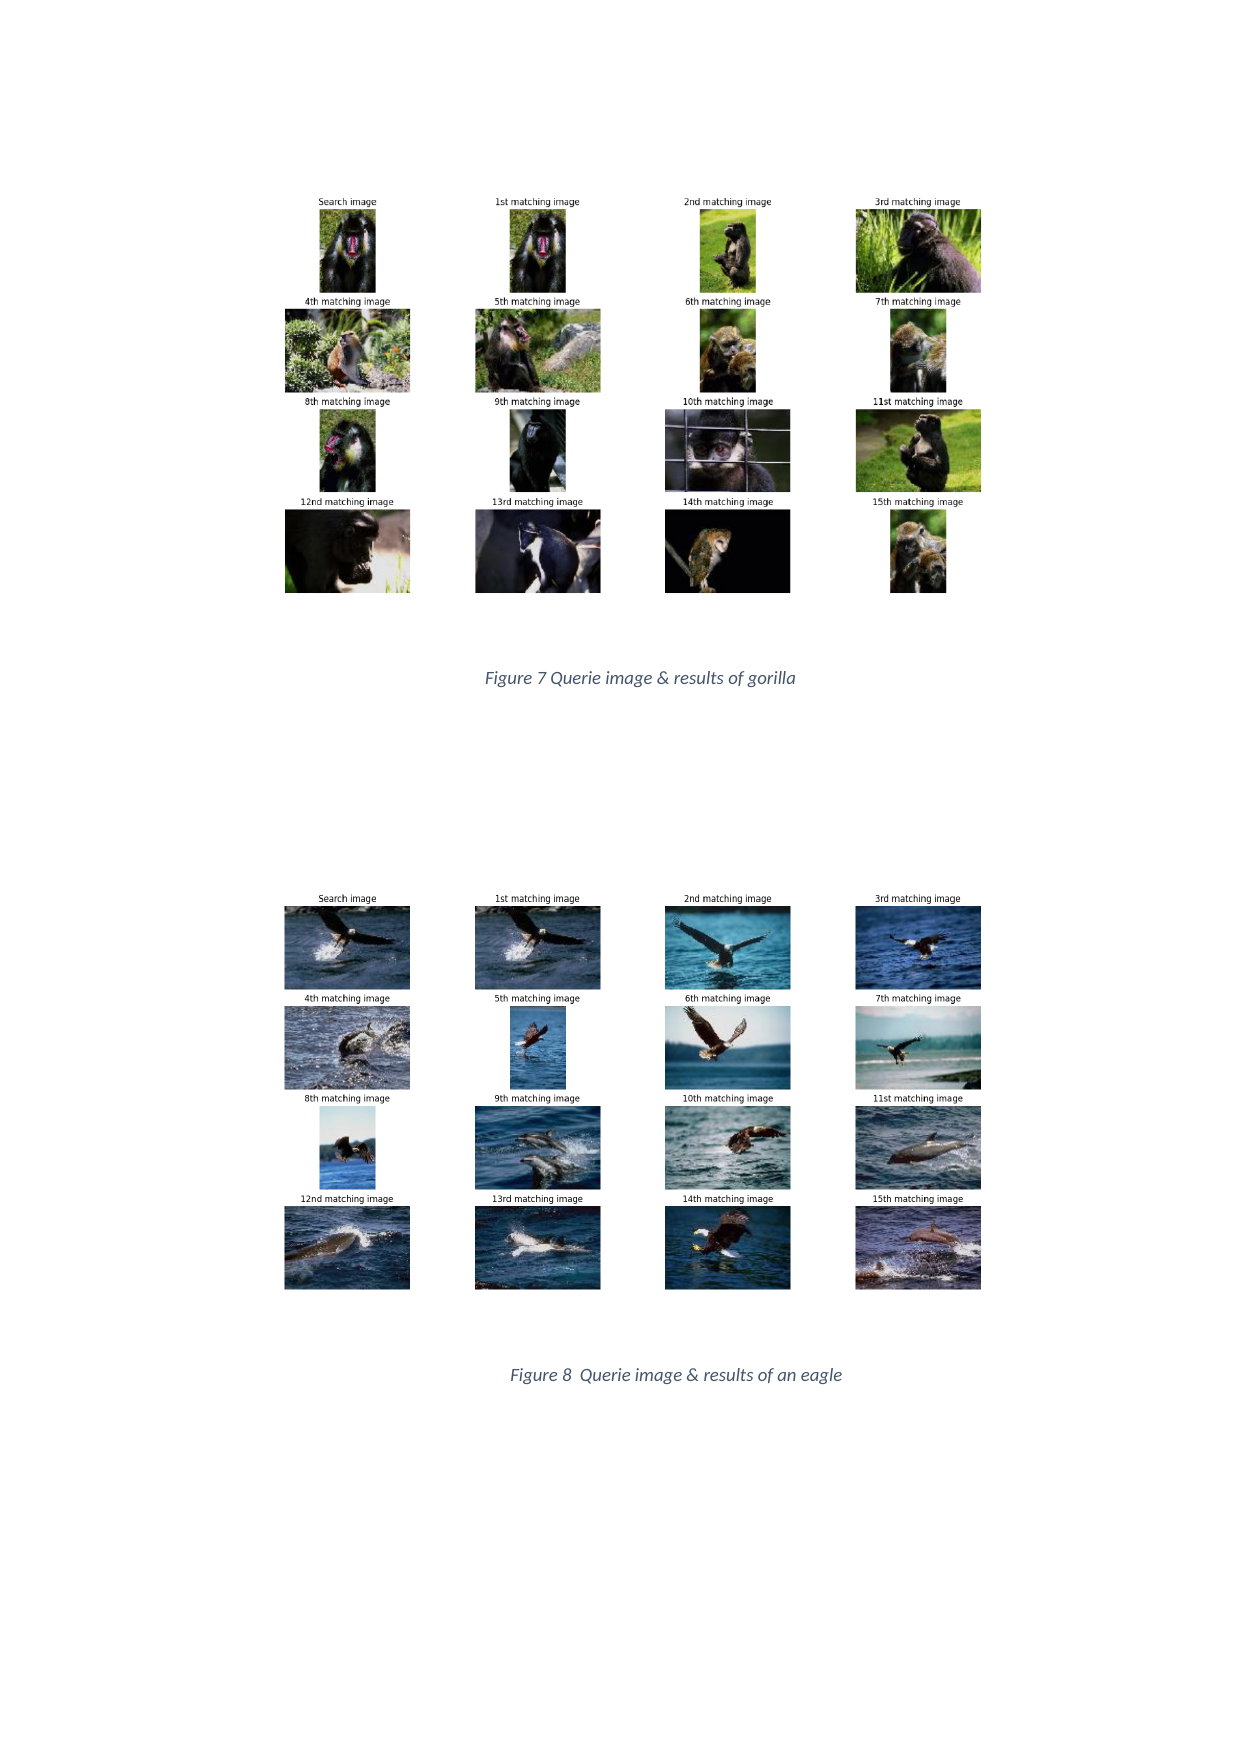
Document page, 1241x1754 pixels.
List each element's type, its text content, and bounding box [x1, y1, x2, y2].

picture [150, 847, 1091, 1344]
text Figure 8 Querie image & results of an eagle [150, 1363, 1090, 1386]
text Figure 7 Querie image & results of gorilla [150, 666, 1090, 689]
picture [150, 150, 1091, 647]
